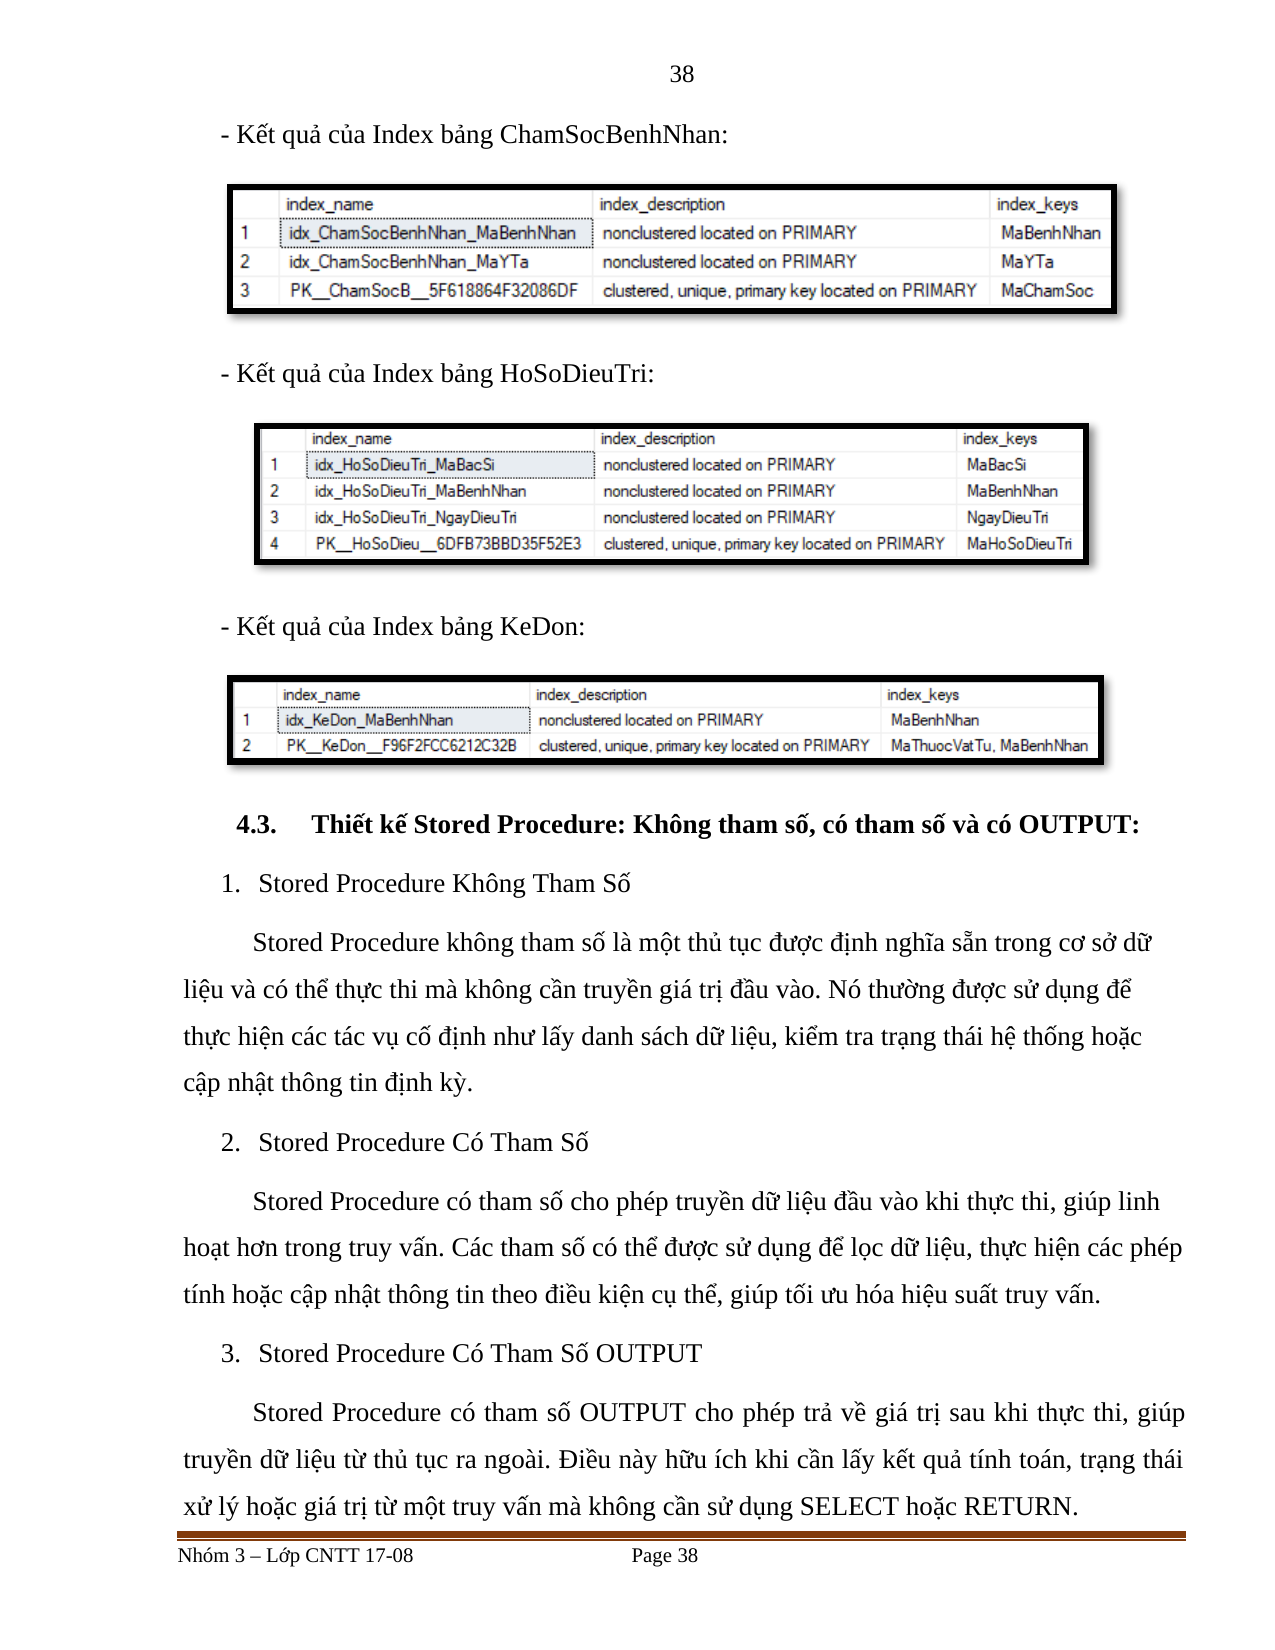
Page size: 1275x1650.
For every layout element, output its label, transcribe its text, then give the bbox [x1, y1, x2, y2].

list Stored Procedure Có Tham Số [221, 1126, 1186, 1157]
text Stored Procedure có tham số cho phép truyền dữ liệu đầu vào khi thực thi, giúp linh hoạt hơn trong truy vấn. Các tham số có thể được sử dụng để lọc dữ liệu, thực hiện các phép tính hoặc cập nhật thông tin theo điều kiện cụ thể, giúp tối ưu hóa hiệu suất truy vấn. [183, 1185, 1186, 1309]
list Thiết kế Stored Procedure: Không tham số, có tham số và có OUTPUT: [236, 808, 1186, 839]
text Stored Procedure không tham số là một thủ tục được định nghĩa sẵn trong cơ sở dữ liệu và có thể thực thi mà không cần truyền giá trị đầu vào. Nó thường được sử dụng để thực hiện các tác vụ cố định như lấy danh sách dữ liệu, kiểm tra trạng thái hệ thống hoặc cập nhật thông tin định kỳ. [183, 927, 1186, 1098]
text - Kết quả của Index bảng HoSoDieuTri: [183, 357, 1186, 388]
list Stored Procedure Không Tham Số [221, 867, 1186, 898]
text Stored Procedure có tham số OUTPUT cho phép trả về giá trị sau khi thực thi, giúp truyền dữ liệu từ thủ tục ra ngoài. Điều này hữu ích khi cần lấy kết quả tính toán, trạng thái xử lý hoặc giá trị từ một truy vấn mà không cần sử dụng SELECT hoặc RETURN. [183, 1397, 1186, 1521]
text - Kết quả của Index bảng ChamSocBenhNhan: [183, 118, 1186, 149]
list Stored Procedure Có Tham Số OUTPUT [221, 1337, 1186, 1368]
text - Kết quả của Index bảng KeDon: [183, 610, 1186, 641]
picture [233, 682, 1098, 758]
picture [233, 190, 1111, 308]
picture [260, 429, 1083, 559]
